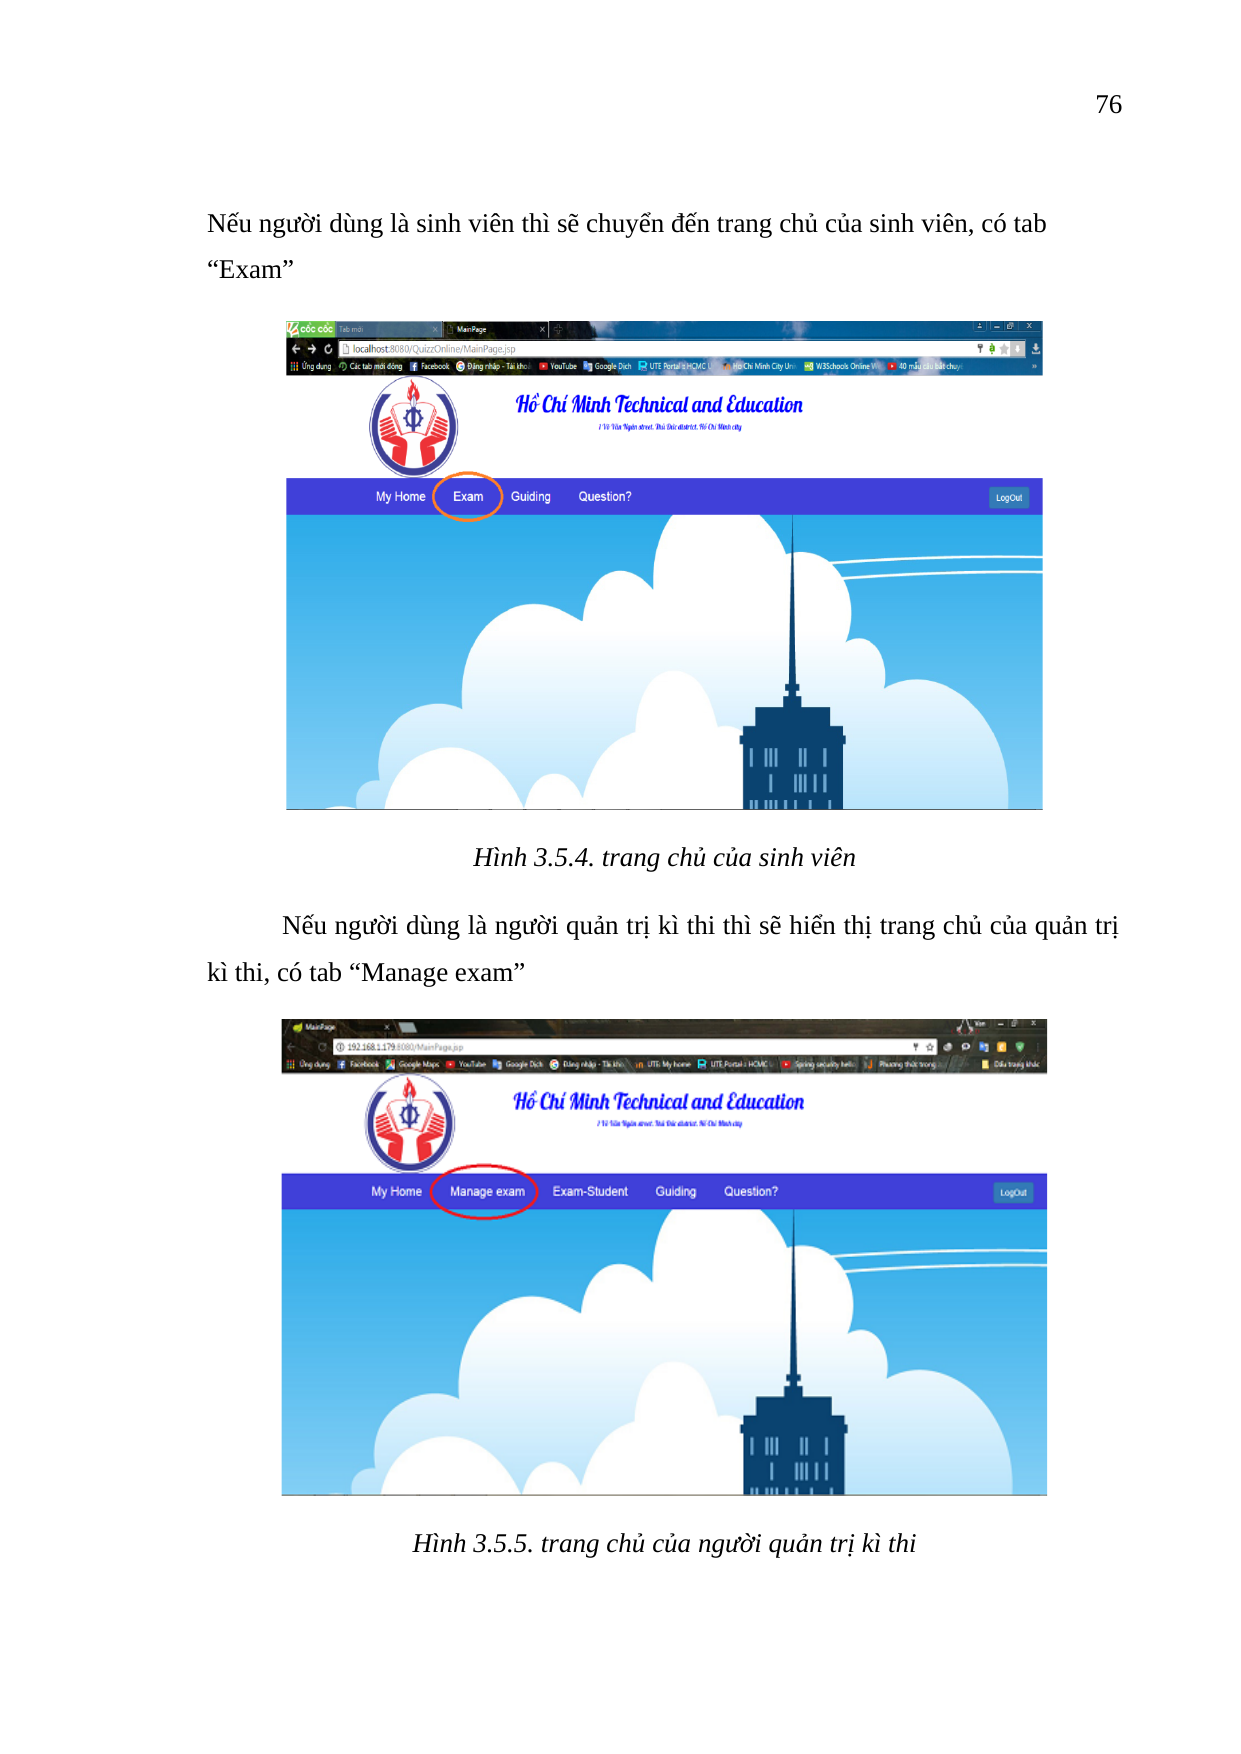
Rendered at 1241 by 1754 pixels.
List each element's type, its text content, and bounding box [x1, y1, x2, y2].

picture [286, 321, 1043, 810]
text Hình 3.5.5. trang chủ của người quản trị kì thi [207, 1527, 1122, 1558]
picture [281, 1019, 1048, 1496]
text Nếu người dùng là người quản trị kì thi thì sẽ hiển thị trang chủ của quản trị kì thi, có tab “Manage exam” [207, 909, 1122, 987]
text Nếu người dùng là sinh viên thì sẽ chuyển đến trang chủ của sinh viên, có tab “Exam” [207, 207, 1122, 284]
text Hình 3.5.4. trang chủ của sinh viên [207, 842, 1122, 873]
